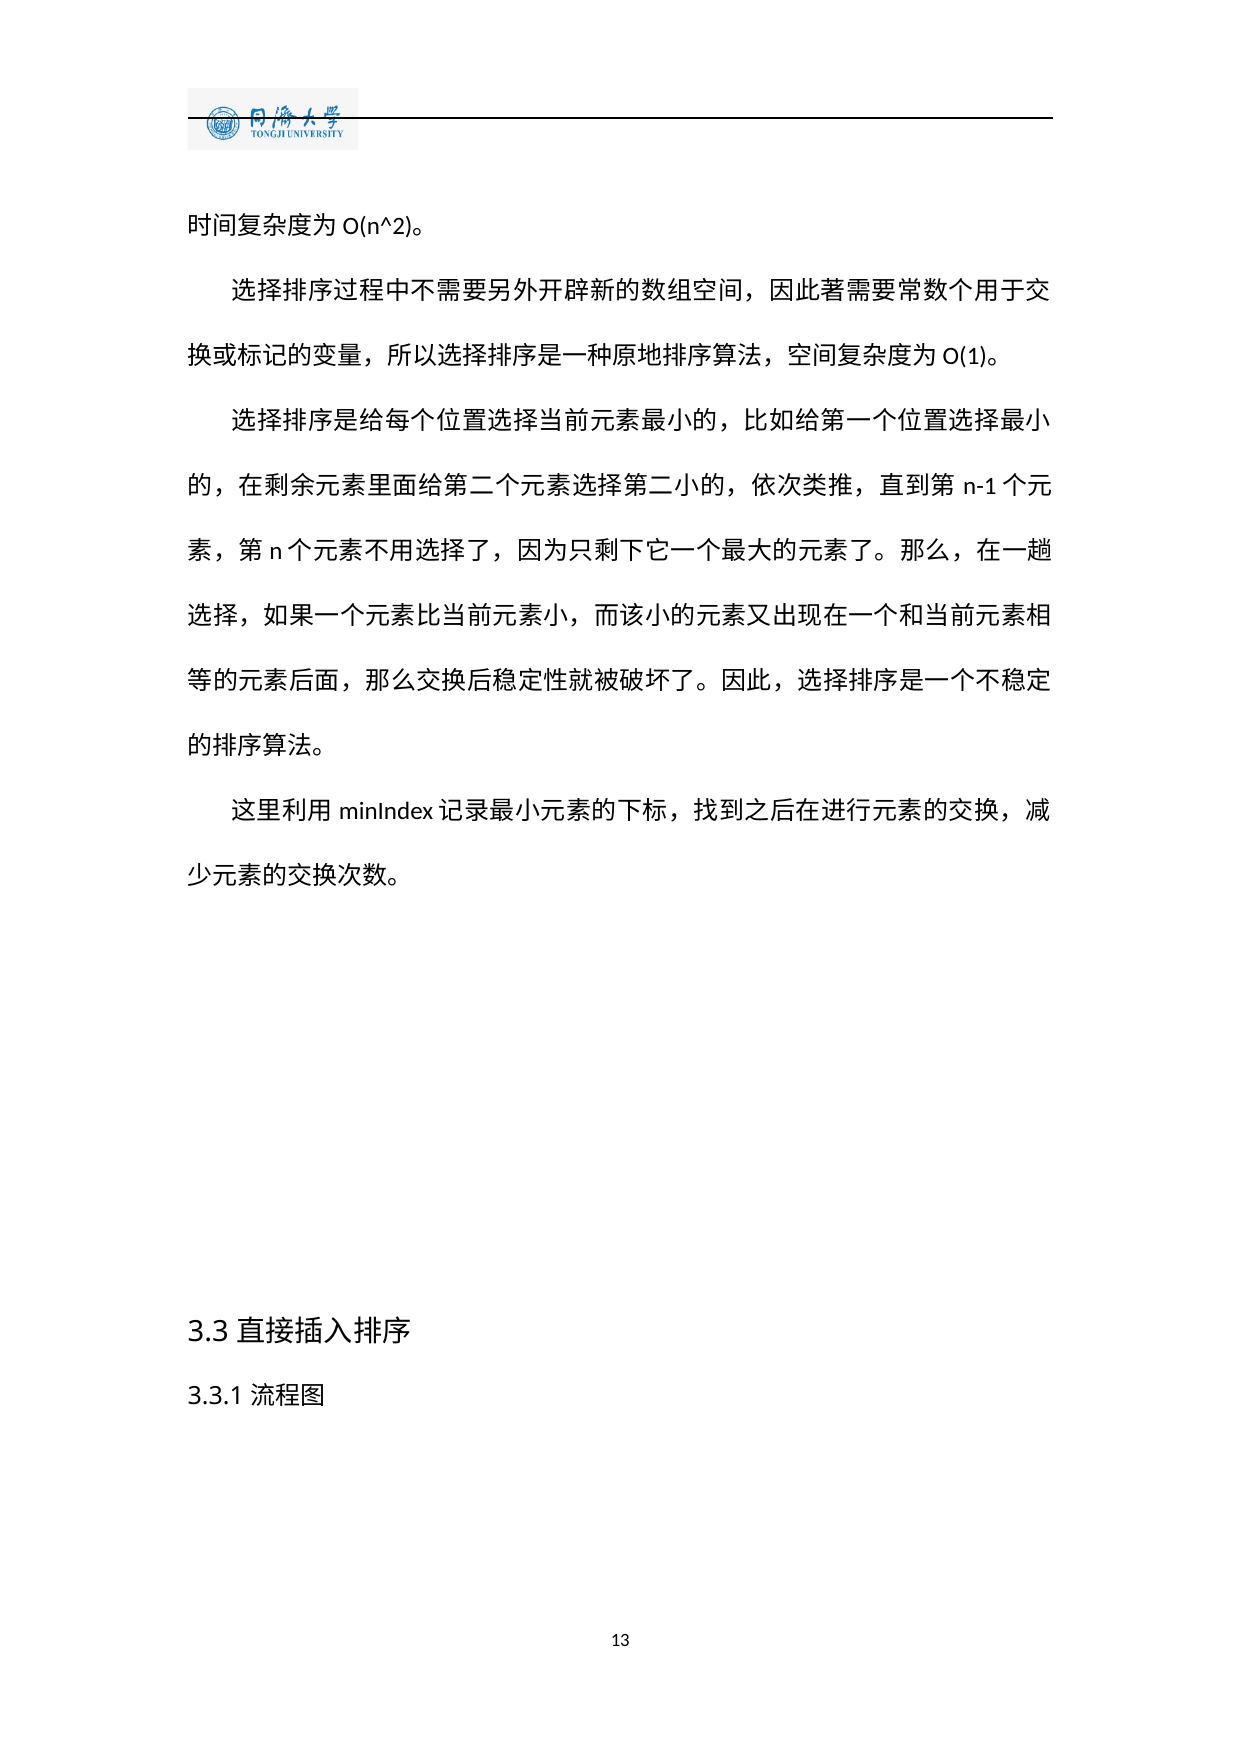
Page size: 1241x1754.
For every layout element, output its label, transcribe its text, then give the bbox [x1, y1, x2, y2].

list 3.3.1 流程图 [187, 1361, 1053, 1426]
list 3.3 直接插入排序 [187, 1296, 1053, 1361]
picture [187, 88, 359, 150]
list 选择排序过程中不需要另外开辟新的数组空间，因此著需要常数个用于交换或标记的变量，所以选择排序是一种原地排序算法，空间复杂度为O(1)。 [187, 256, 1053, 386]
list 选择排序是给每个位置选择当前元素最小的，比如给第一个位置选择最小的，在剩余元素里面给第二个元素选择第二小的，依次类推，直到第n-1个元素，第n个元素不用选择了，因为只剩下它一个最大的元素了。那么，在一趟选择，如果一个元素比当前元素小，而该小的元素又出现在一个和当前元素相等的元素后面，那么交换后稳定性就被破坏了。因此，选择排序是一个不稳定的排序算法。 [187, 386, 1053, 776]
list 这里利用minIndex记录最小元素的下标，找到之后在进行元素的交换，减少元素的交换次数。 [187, 776, 1053, 906]
list 选择排序的比较次数与初始排列无关，均为 n(n - 1) / 2，但元素的移动次数与初始排列有关，若最好情况，即正序，移动次数为0；最坏情况，即逆序，为3(n - 1)。要进行n - 1趟选择，每趟选择要进行n - i + 1个元素的比较，因此时间复杂度为O(n^2)。 [187, 191, 1053, 256]
